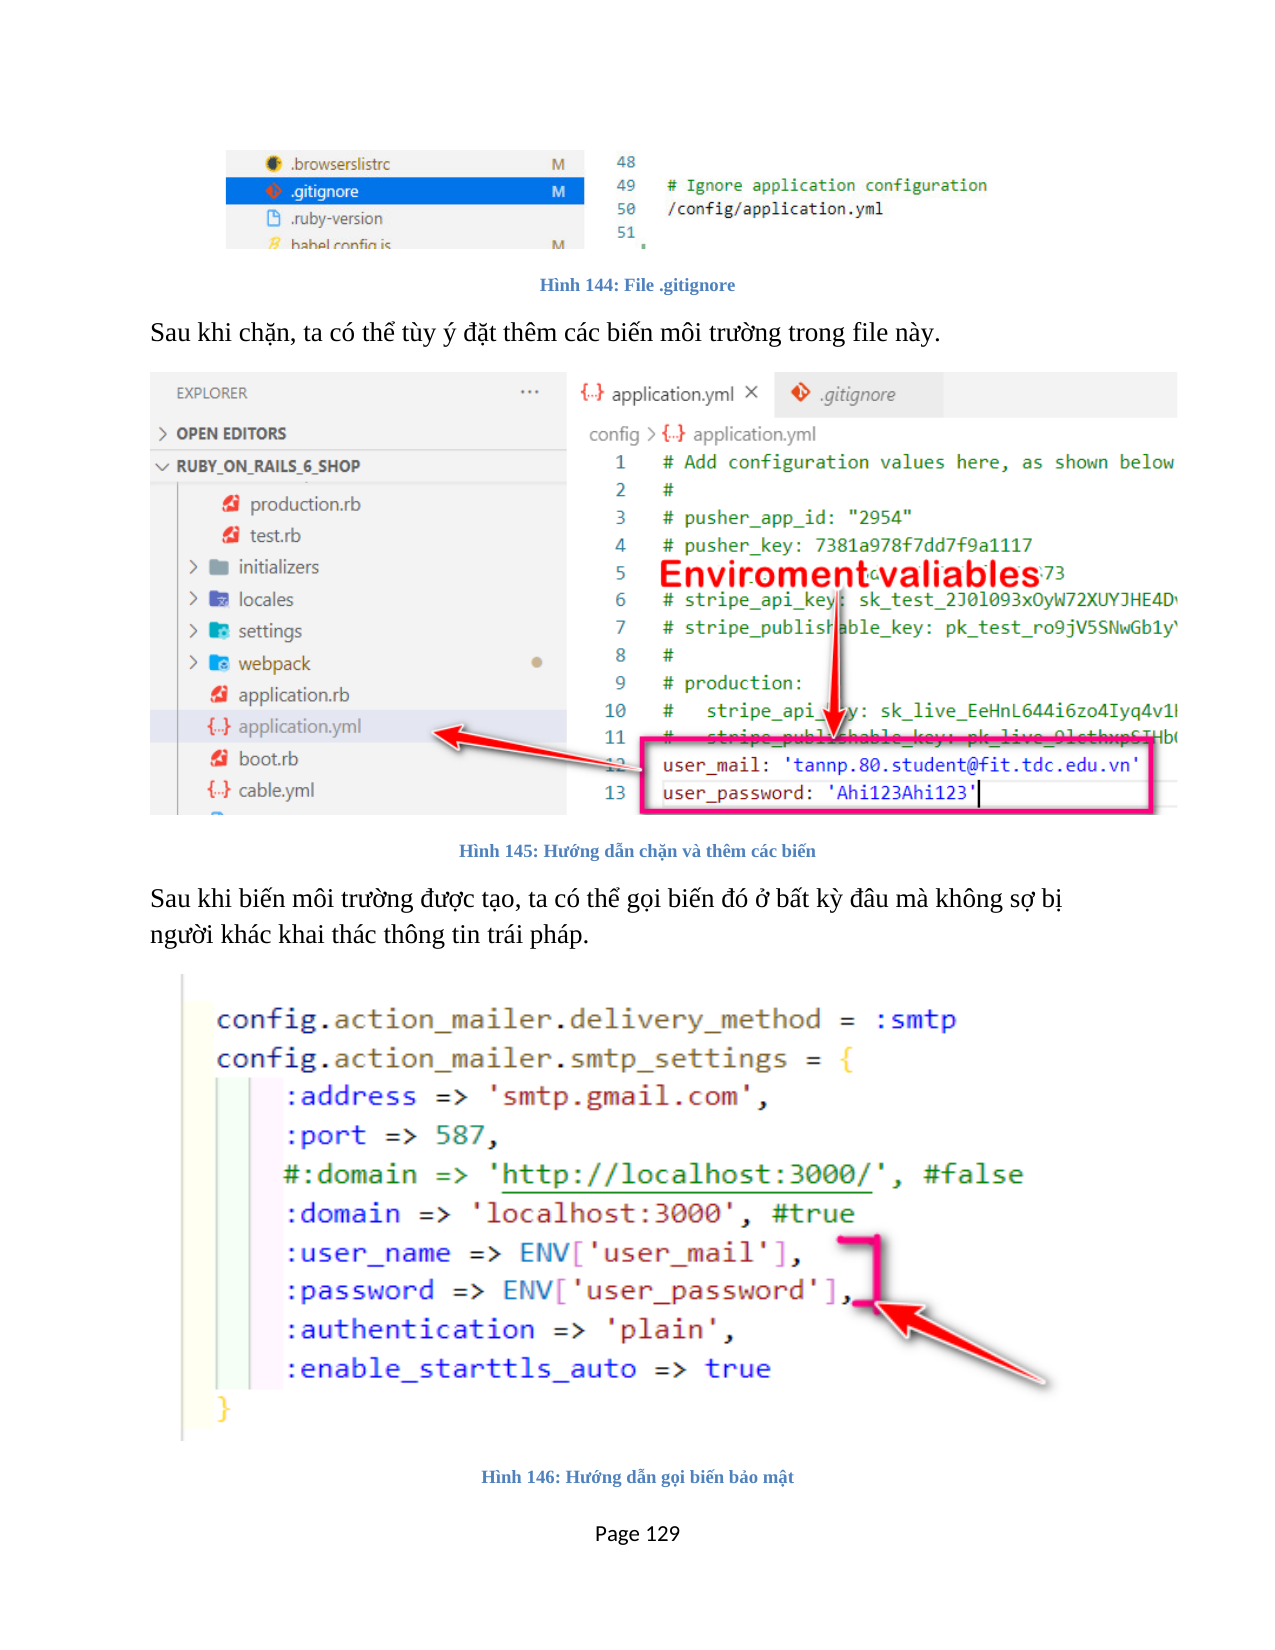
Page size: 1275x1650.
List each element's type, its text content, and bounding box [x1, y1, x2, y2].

picture [225, 150, 1050, 249]
text Hình 144: File .gitignore [150, 274, 1125, 295]
picture [176, 974, 1099, 1441]
text Hình 145: Hướng dẫn chặn và thêm các biến [150, 840, 1125, 861]
text Sau khi biến môi trường được tạo, ta có thể gọi biến đó ở bất kỳ đâu mà không sợ bị người khác khai thác thông tin trái pháp. [150, 882, 1125, 949]
picture [150, 372, 1178, 815]
text Hình 146: Hướng dẫn gọi biến bảo mật [150, 1466, 1125, 1488]
text Sau khi chặn, ta có thể tùy ý đặt thêm các biến môi trường trong file này. [150, 316, 1125, 347]
